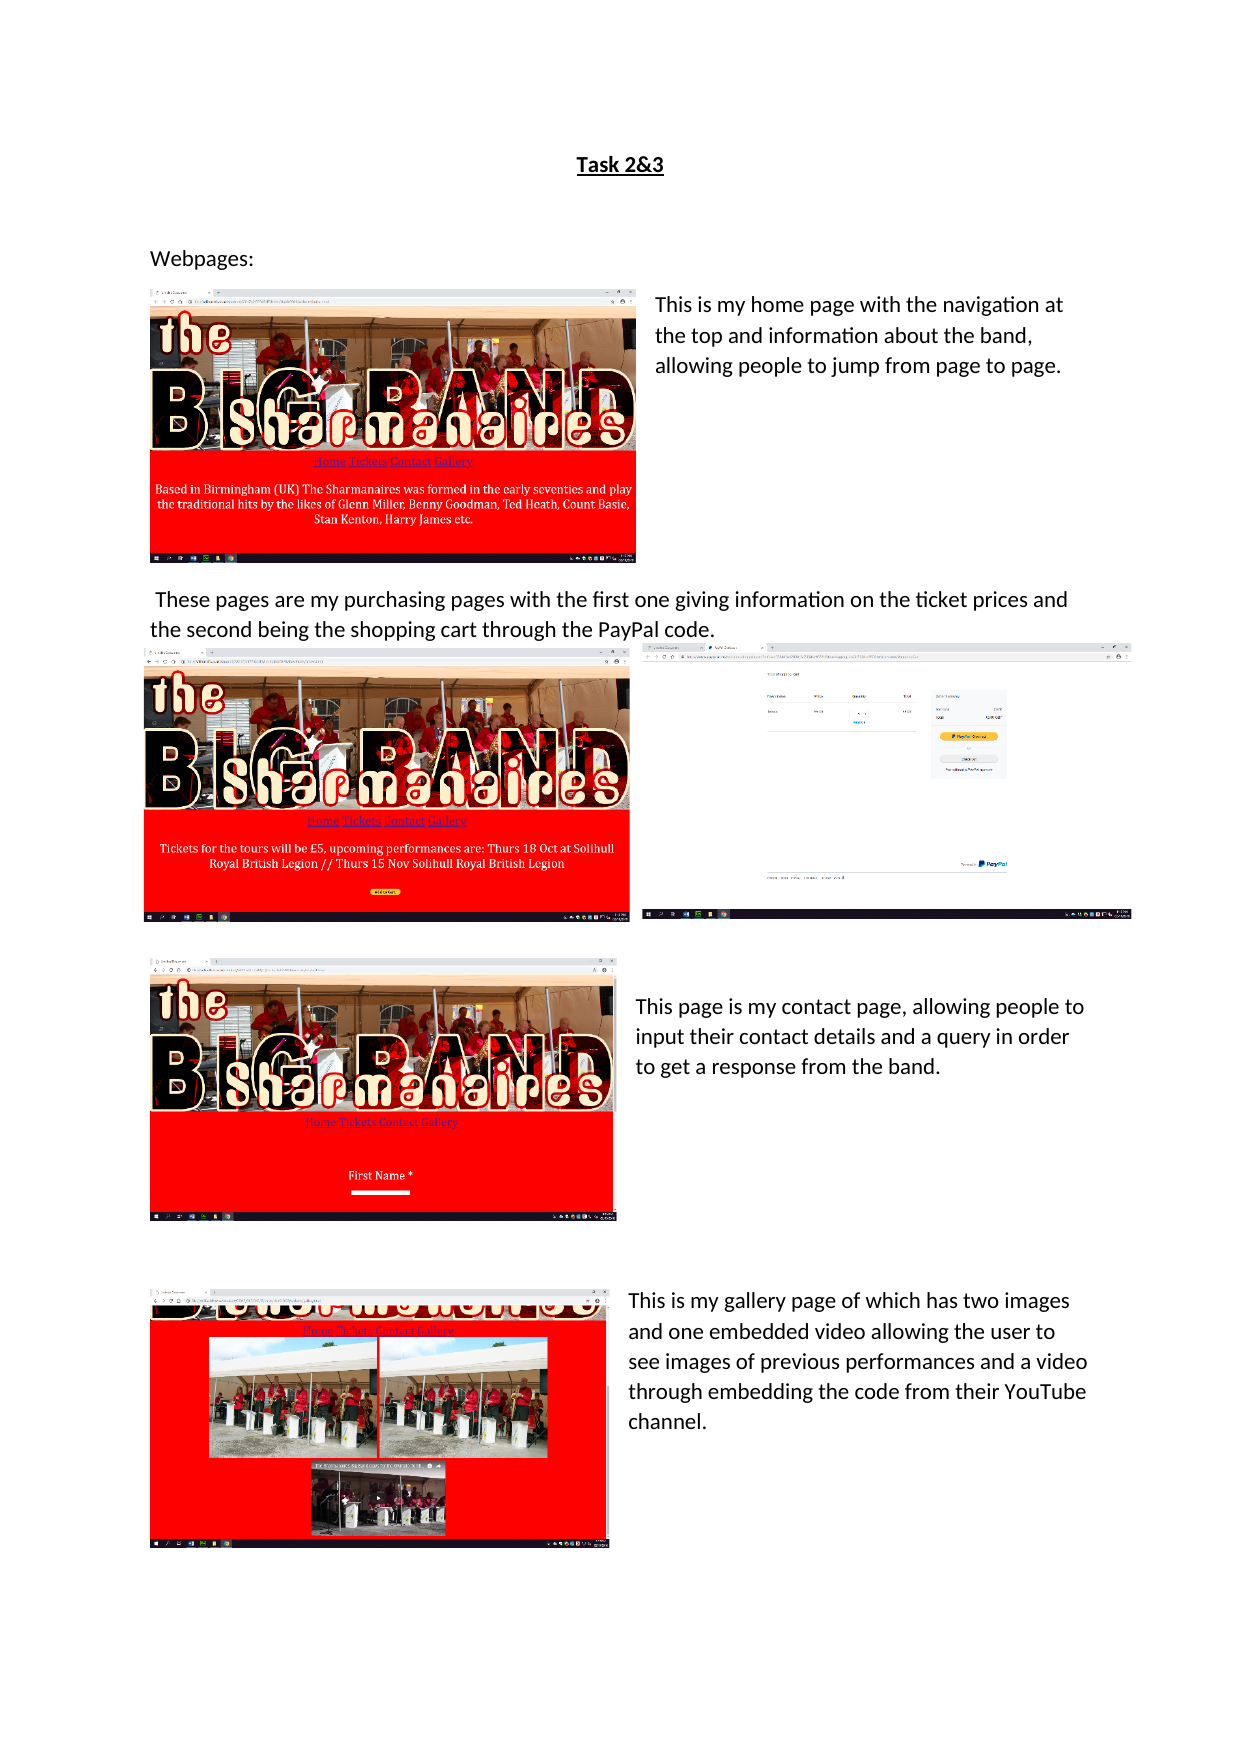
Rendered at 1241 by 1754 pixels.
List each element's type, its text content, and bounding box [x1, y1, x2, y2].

text Task 2&3 [150, 150, 1090, 178]
picture [642, 643, 1132, 919]
picture [150, 958, 617, 1221]
picture [150, 1289, 610, 1548]
text This is my home page with the navigation at the top and information about the band, allowing people to jump from page to page. [636, 291, 1090, 379]
text This is my gallery page of which has two images and one embedded video allowing the user to see images of previous performances and a video through embedding the code from their YouTube channel. [150, 1287, 1090, 1435]
picture [143, 648, 630, 922]
text Webpages: [150, 244, 1090, 272]
picture [150, 289, 636, 563]
text These pages are my purchasing pages with the first one giving information on the ticket prices and the second being the shopping cart through the PayPal code. [150, 585, 1090, 644]
text This page is my contact page, allowing people to input their contact details and a query in order to get a response from the band. [617, 992, 1090, 1080]
